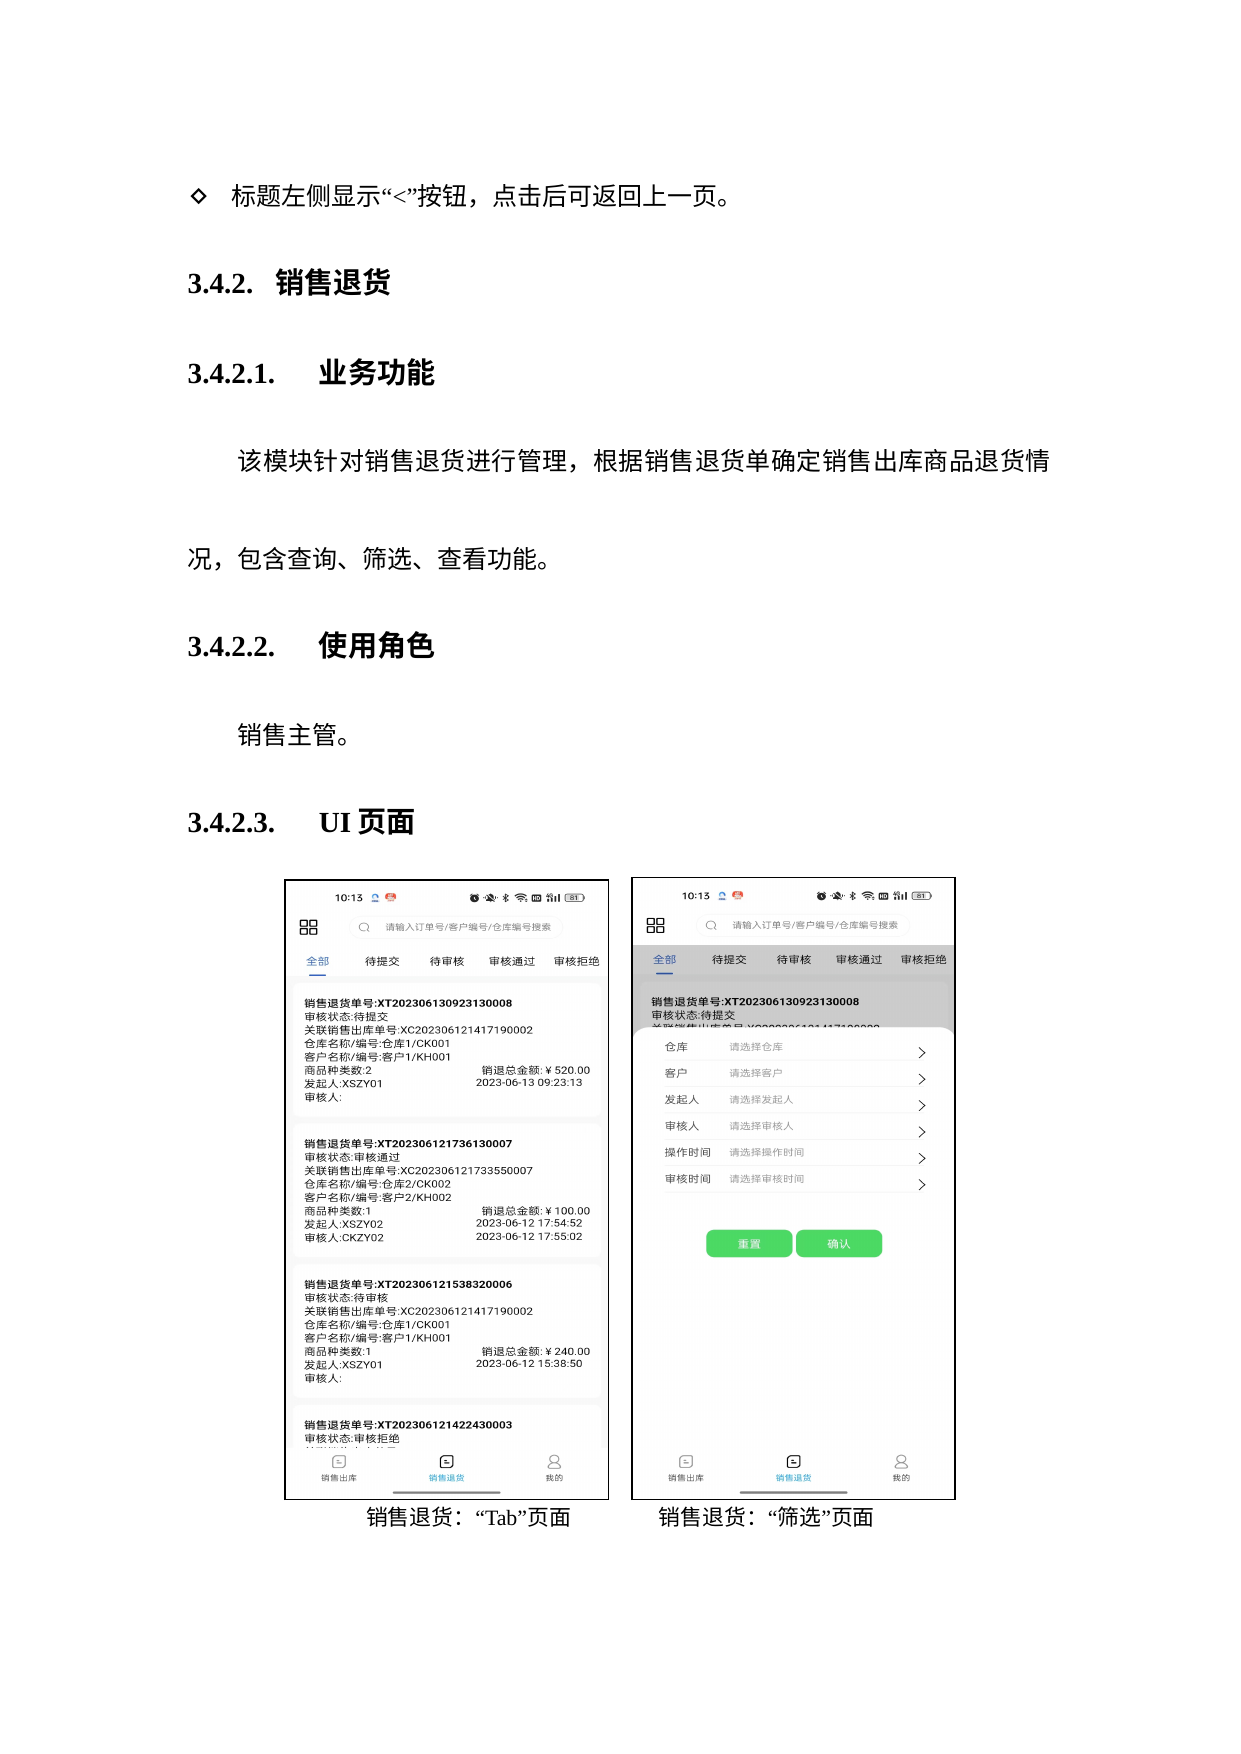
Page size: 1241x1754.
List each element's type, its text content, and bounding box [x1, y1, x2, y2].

text 销售退货：“Tab”页面 销售退货：“筛选”页面 [187, 1500, 1053, 1532]
text 销售主管。 [187, 701, 1053, 766]
picture [286, 881, 608, 1499]
subtitle UI页面 [187, 787, 1053, 852]
list 标题左侧显示“<”按钮，点击后可返回上一页。 [187, 162, 1053, 227]
picture [633, 878, 954, 1499]
subtitle 销售退货 [187, 248, 1053, 313]
text 该模块针对销售退货进行管理，根据销售退货单确定销售出库商品退货情况，包含查询、筛选、查看功能。 [187, 427, 1053, 590]
subtitle 使用角色 [187, 611, 1053, 676]
subtitle 业务功能 [187, 338, 1053, 403]
